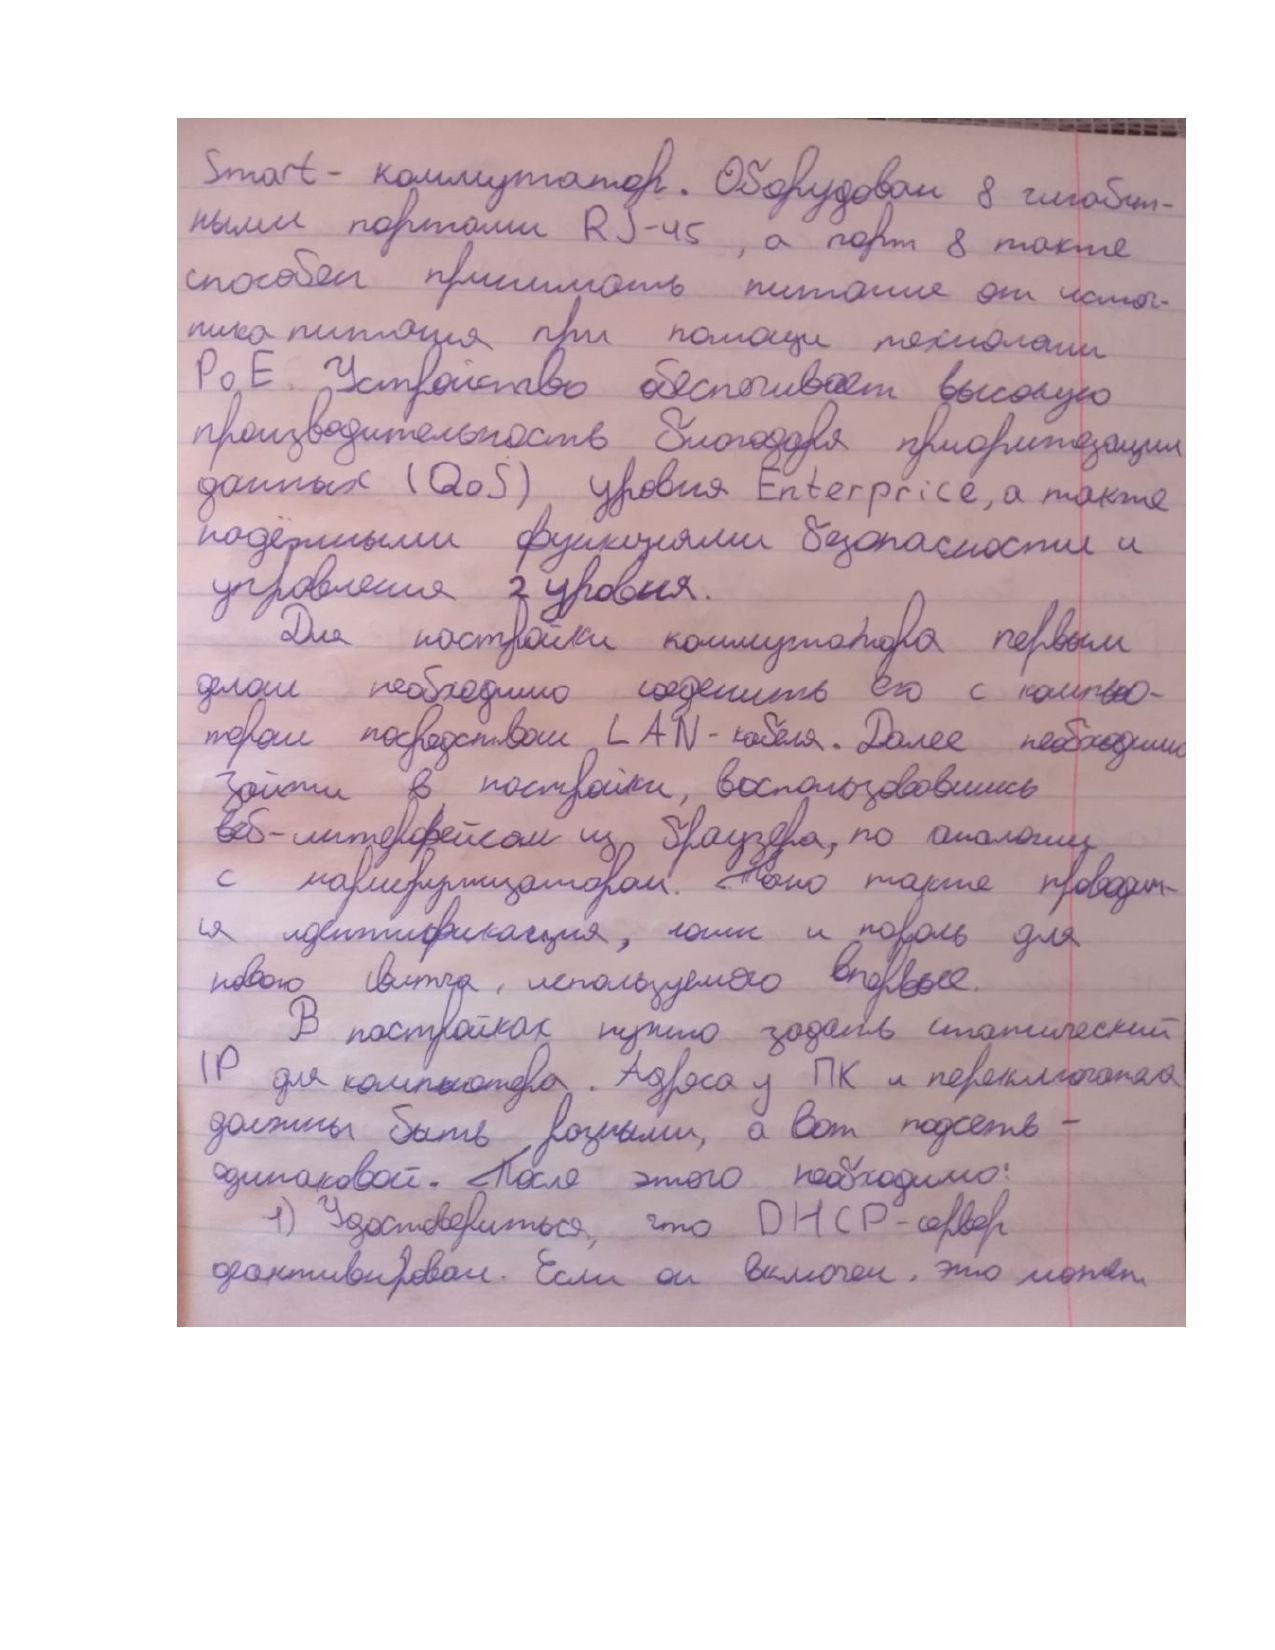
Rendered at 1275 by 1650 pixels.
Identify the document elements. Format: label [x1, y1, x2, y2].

picture [177, 118, 1186, 1327]
